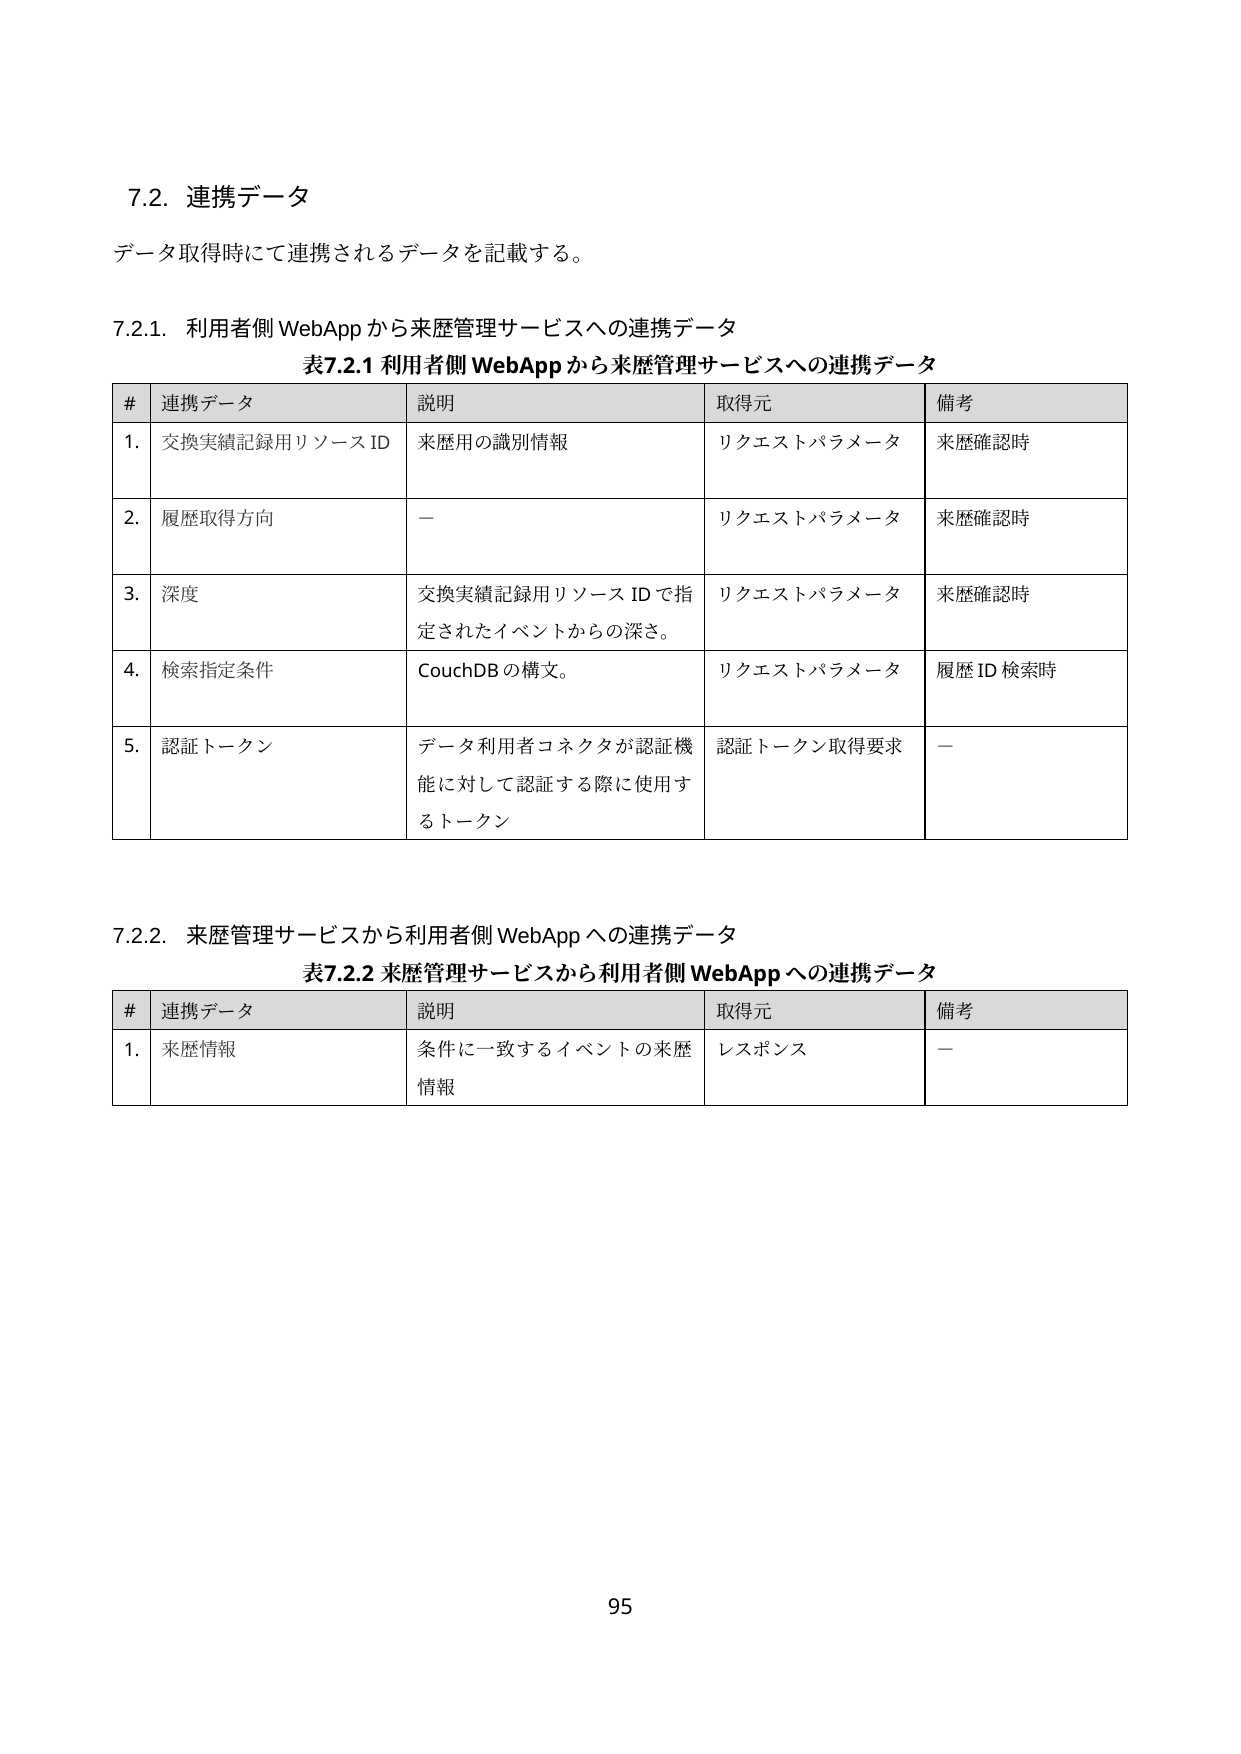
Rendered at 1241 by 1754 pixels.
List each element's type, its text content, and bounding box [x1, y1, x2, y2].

table_cell CouchDBの構文。 [407, 651, 704, 726]
table_cell 交換実績記録用リソースIDで指定されたイベントからの深さ。 [407, 575, 704, 650]
table_cell － [407, 499, 704, 574]
table_cell [113, 651, 150, 726]
table_cell データ利用者コネクタが認証機能に対して認証する際に使用するトークン [407, 727, 704, 839]
table_cell － [926, 727, 1127, 839]
table_header 説明 [407, 991, 704, 1029]
table_cell 来歴情報 [151, 1030, 406, 1105]
table_header 連携データ [151, 384, 406, 422]
table_cell 履歴取得方向 [151, 499, 406, 574]
table_header 取得元 [705, 384, 924, 422]
table_header 取得元 [705, 991, 924, 1029]
table_cell 来歴用の識別情報 [407, 423, 704, 498]
subtitle 利用者側WebAppから来歴管理サービスへの連携データ [112, 308, 1128, 346]
table_header # [113, 384, 150, 422]
table_cell [113, 423, 150, 498]
table_cell 認証トークン取得要求 [705, 727, 924, 839]
table_header 連携データ [151, 991, 406, 1029]
table_header # [113, 991, 150, 1029]
table_cell 認証トークン [151, 727, 406, 839]
table_header 備考 [926, 991, 1127, 1029]
table_cell [113, 499, 150, 574]
table_cell － [926, 1030, 1127, 1105]
table_cell 検索指定条件 [151, 651, 406, 726]
table_cell 来歴確認時 [926, 423, 1127, 498]
subtitle 来歴管理サービスから利用者側WebAppへの連携データ [112, 915, 1128, 953]
table_header 備考 [926, 384, 1127, 422]
table_cell リクエストパラメータ [705, 651, 924, 726]
table_header 説明 [407, 384, 704, 422]
table_cell [113, 575, 150, 650]
text 表7.2.1 利用者側WebAppから来歴管理サービスへの連携データ [112, 346, 1128, 383]
text データ取得時にて連携されるデータを記載する。 [112, 233, 1128, 271]
table_cell 来歴確認時 [926, 575, 1127, 650]
table_cell リクエストパラメータ [705, 575, 924, 650]
table_cell 来歴確認時 [926, 499, 1127, 574]
text 表7.2.2 来歴管理サービスから利用者側WebAppへの連携データ [112, 953, 1128, 990]
table_cell [113, 1030, 150, 1105]
table_cell リクエストパラメータ [705, 423, 924, 498]
table_cell [113, 727, 150, 839]
table_cell リクエストパラメータ [705, 499, 924, 574]
table_cell レスポンス [705, 1030, 924, 1105]
table_cell 条件に一致するイベントの来歴情報 [407, 1030, 704, 1105]
table_cell 履歴ID検索時 [926, 651, 1127, 726]
table_cell 交換実績記録用リソースID [151, 423, 406, 498]
table_cell 深度 [151, 575, 406, 650]
subtitle 連携データ [127, 177, 1128, 214]
